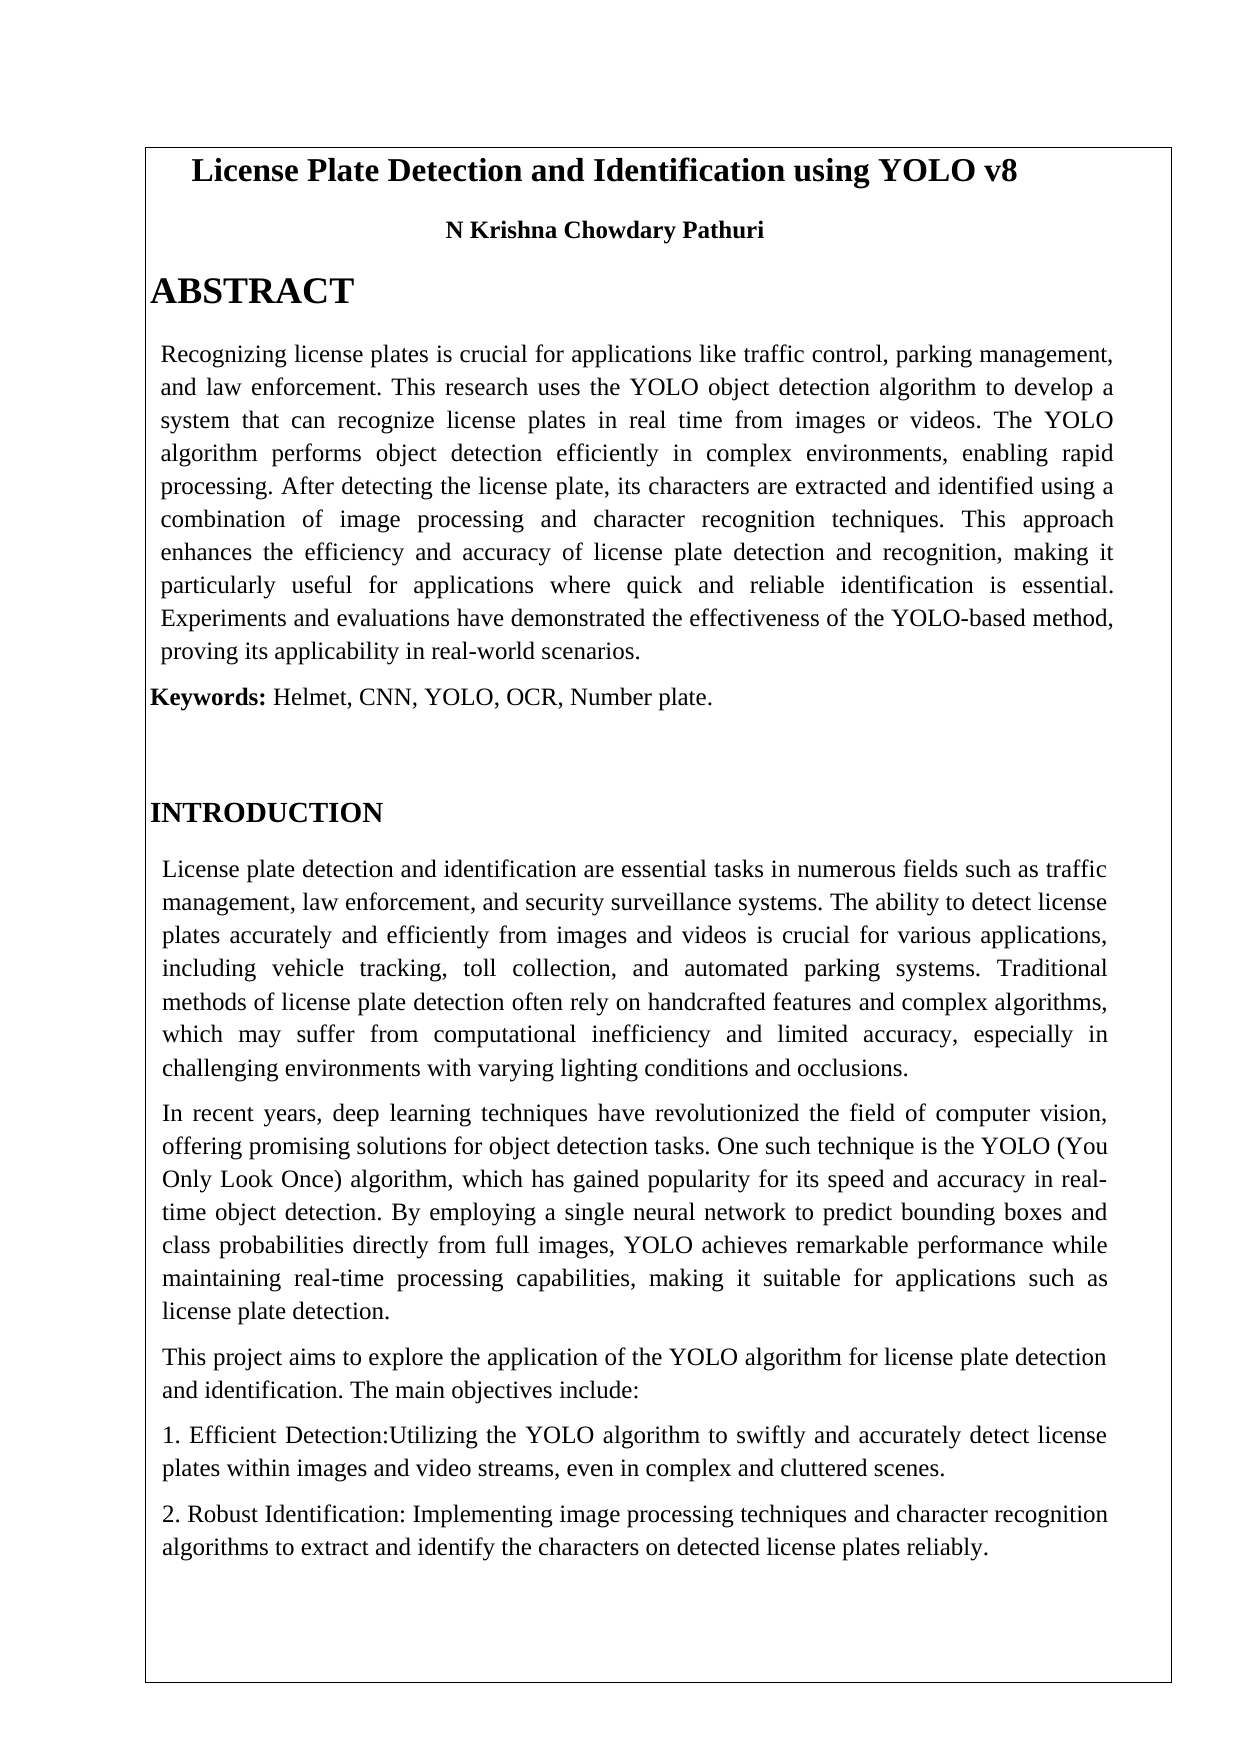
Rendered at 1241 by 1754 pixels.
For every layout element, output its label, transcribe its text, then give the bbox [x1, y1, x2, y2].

text N Krishna Chowdary Pathuri [150, 215, 1060, 244]
text ABSTRACT [150, 269, 1167, 312]
text INTRODUCTION [150, 795, 1167, 829]
text 2. Robust Identification: Implementing image processing techniques and character recognition algorithms to extract and identify the characters on detected license plates reliably. [162, 1499, 1109, 1561]
text This project aims to explore the application of the YOLO algorithm for license plate detection and identification. The main objectives include: [162, 1342, 1109, 1403]
text Keywords: Helmet, CNN, YOLO, OCR, Number plate. [150, 682, 1167, 711]
text 1. Efficient Detection:Utilizing the YOLO algorithm to swiftly and accurately detect license plates within images and video streams, even in complex and cluttered scenes. [162, 1420, 1109, 1482]
text In recent years, deep learning techniques have revolutionized the field of computer vision, offering promising solutions for object detection tasks. One such technique is the YOLO (You Only Look Once) algorithm, which has gained popularity for its speed and accuracy in real-time object detection. By employing a single neural network to predict bounding boxes and class probabilities directly from full images, YOLO achieves remarkable performance while maintaining real-time processing capabilities, making it suitable for applications such as license plate detection. [162, 1098, 1109, 1325]
text License plate detection and identification are essential tasks in numerous fields such as traffic management, law enforcement, and security surveillance systems. The ability to detect license plates accurately and efficiently from images and videos is crucial for various applications, including vehicle tracking, toll collection, and automated parking systems. Traditional methods of license plate detection often rely on handcrafted features and complex algorithms, which may suffer from computational inefficiency and limited accuracy, especially in challenging environments with varying lighting conditions and occlusions. [162, 854, 1109, 1081]
text License Plate Detection and Identification using YOLO v8 [150, 150, 1060, 188]
